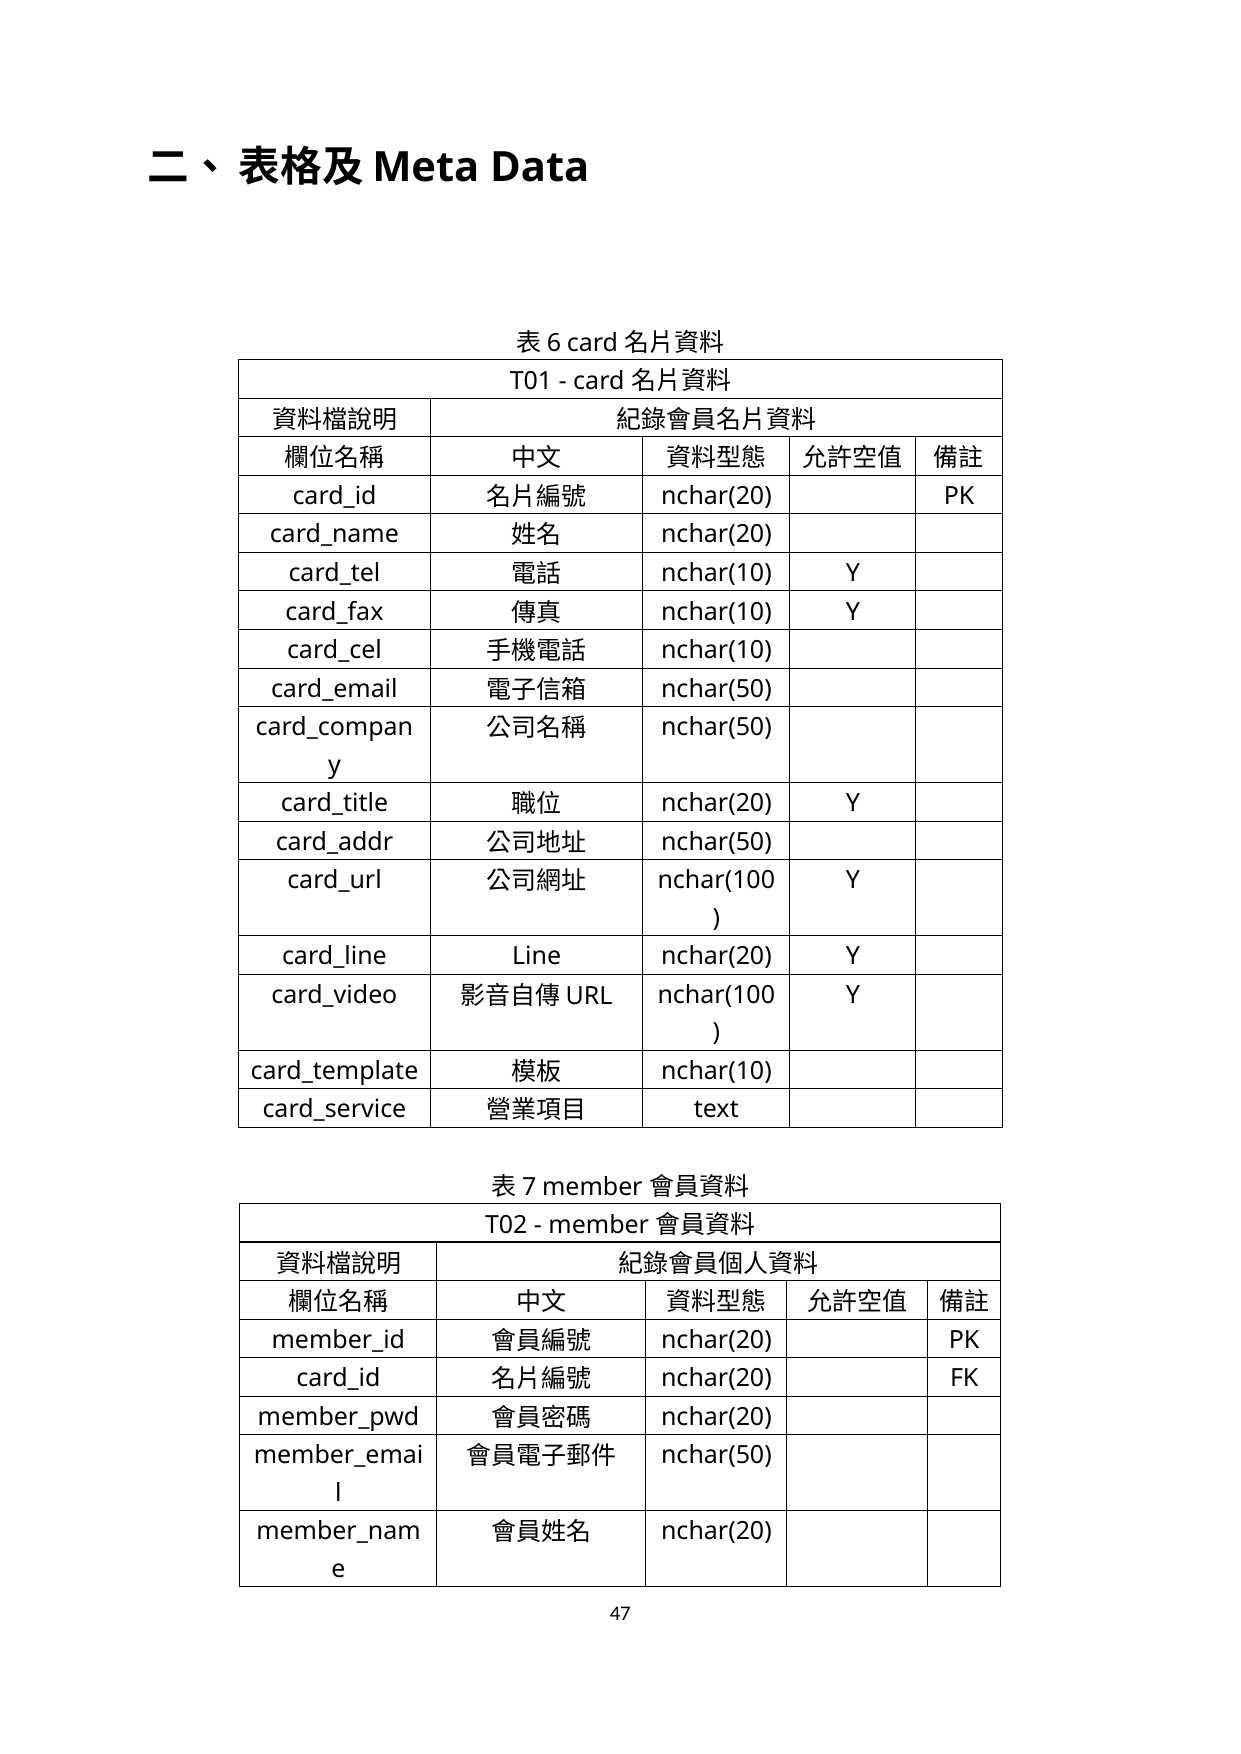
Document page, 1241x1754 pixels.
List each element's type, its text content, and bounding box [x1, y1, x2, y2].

table_cell Y [790, 783, 915, 821]
table_cell member_id [240, 1320, 436, 1357]
table_cell [787, 1358, 927, 1396]
table_cell 公司名稱 [431, 707, 642, 782]
table_cell [928, 1397, 1000, 1434]
table_cell nchar(50) [643, 822, 789, 859]
table_cell card_name [239, 514, 430, 552]
table_cell card_title [239, 783, 430, 821]
table_cell nchar(20) [643, 936, 789, 974]
table_cell nchar(20) [646, 1511, 786, 1586]
table_cell [916, 783, 1002, 821]
table_cell 允許空值 [790, 437, 915, 475]
table_cell nchar(20) [643, 514, 789, 552]
table_cell 備註 [916, 437, 1002, 475]
table_cell 營業項目 [431, 1089, 642, 1127]
table_cell 會員編號 [437, 1320, 645, 1357]
table_cell 紀錄會員名片資料 [431, 399, 1002, 436]
table_cell 會員電子郵件 [437, 1435, 645, 1510]
table_cell [916, 669, 1002, 706]
table_cell nchar(20) [643, 783, 789, 821]
table_cell 傳真 [431, 591, 642, 629]
table_cell member_pwd [240, 1397, 436, 1434]
table_cell [790, 669, 915, 706]
table_cell card_email [239, 669, 430, 706]
table_cell member_email [240, 1435, 436, 1510]
table_cell 名片編號 [431, 476, 642, 513]
table_cell card_service [239, 1089, 430, 1127]
table_cell [916, 860, 1002, 935]
table_cell 電子信箱 [431, 669, 642, 706]
table_cell [790, 822, 915, 859]
table_cell 紀錄會員個人資料 [437, 1243, 1000, 1280]
table_cell 公司地址 [431, 822, 642, 859]
table_cell 影音自傳URL [431, 975, 642, 1050]
table_cell nchar(20) [646, 1358, 786, 1396]
table_cell 欄位名稱 [240, 1281, 436, 1318]
table_cell FK [928, 1358, 1000, 1396]
table_cell card_tel [239, 553, 430, 590]
table_cell Y [790, 860, 915, 935]
table_cell [790, 1089, 915, 1127]
table_cell 允許空值 [787, 1281, 927, 1318]
table_cell text [643, 1089, 789, 1127]
table_cell [916, 591, 1002, 629]
table_cell PK [916, 476, 1002, 513]
table_header T01 - card 名片資料 [239, 360, 1002, 398]
table_cell card_id [239, 476, 430, 513]
table_cell card_cel [239, 630, 430, 667]
table_cell 備註 [928, 1281, 1000, 1318]
table_cell [928, 1435, 1000, 1510]
text 表 6 card 名片資料 [89, 322, 1152, 359]
table_cell nchar(10) [643, 553, 789, 590]
table_header T02 - member 會員資料 [240, 1204, 1000, 1241]
table_cell [928, 1511, 1000, 1586]
table_cell [916, 630, 1002, 667]
table_cell nchar(50) [643, 669, 789, 706]
table_cell 模板 [431, 1051, 642, 1088]
table_cell 職位 [431, 783, 642, 821]
table_cell [790, 514, 915, 552]
table_cell 姓名 [431, 514, 642, 552]
table_cell PK [928, 1320, 1000, 1357]
text 表 7 member 會員資料 [89, 1165, 1152, 1203]
table_cell Line [431, 936, 642, 974]
table_cell Y [790, 936, 915, 974]
table_cell nchar(100) [643, 860, 789, 935]
table_cell 資料型態 [646, 1281, 786, 1318]
table_cell 會員密碼 [437, 1397, 645, 1434]
table_cell card_addr [239, 822, 430, 859]
table_cell card_video [239, 975, 430, 1050]
table_cell [790, 707, 915, 782]
table_cell nchar(20) [646, 1320, 786, 1357]
table_cell member_name [240, 1511, 436, 1586]
table_cell [787, 1397, 927, 1434]
table_cell card_company [239, 707, 430, 782]
table_cell Y [790, 591, 915, 629]
table_cell Y [790, 975, 915, 1050]
table_cell nchar(20) [643, 476, 789, 513]
table_cell nchar(100) [643, 975, 789, 1050]
table_cell [790, 476, 915, 513]
table_cell nchar(20) [646, 1397, 786, 1434]
table_cell [916, 1051, 1002, 1088]
table_cell 資料檔說明 [239, 399, 430, 436]
table_cell [790, 630, 915, 667]
table_cell nchar(50) [643, 707, 789, 782]
table_cell 中文 [431, 437, 642, 475]
table_cell nchar(10) [643, 1051, 789, 1088]
table_cell [787, 1320, 927, 1357]
subtitle 表格及Meta Data [148, 126, 1152, 201]
table_cell [916, 707, 1002, 782]
table_cell [787, 1511, 927, 1586]
table_cell 中文 [437, 1281, 645, 1318]
table_cell card_template [239, 1051, 430, 1088]
table_cell 欄位名稱 [239, 437, 430, 475]
table_cell [916, 822, 1002, 859]
table_cell [916, 936, 1002, 974]
table_cell 手機電話 [431, 630, 642, 667]
table_cell nchar(10) [643, 630, 789, 667]
table_cell nchar(50) [646, 1435, 786, 1510]
table_cell card_fax [239, 591, 430, 629]
table_cell 會員姓名 [437, 1511, 645, 1586]
table_cell [916, 975, 1002, 1050]
table_cell 資料型態 [643, 437, 789, 475]
table_cell nchar(10) [643, 591, 789, 629]
table_cell 電話 [431, 553, 642, 590]
table_cell 公司網址 [431, 860, 642, 935]
table_cell [916, 514, 1002, 552]
table_cell Y [790, 553, 915, 590]
table_cell card_id [240, 1358, 436, 1396]
table_cell 名片編號 [437, 1358, 645, 1396]
table_cell 資料檔說明 [240, 1243, 436, 1280]
table_cell [916, 553, 1002, 590]
table_cell card_line [239, 936, 430, 974]
table_cell [916, 1089, 1002, 1127]
table_cell card_url [239, 860, 430, 935]
table_cell [790, 1051, 915, 1088]
table_cell [787, 1435, 927, 1510]
